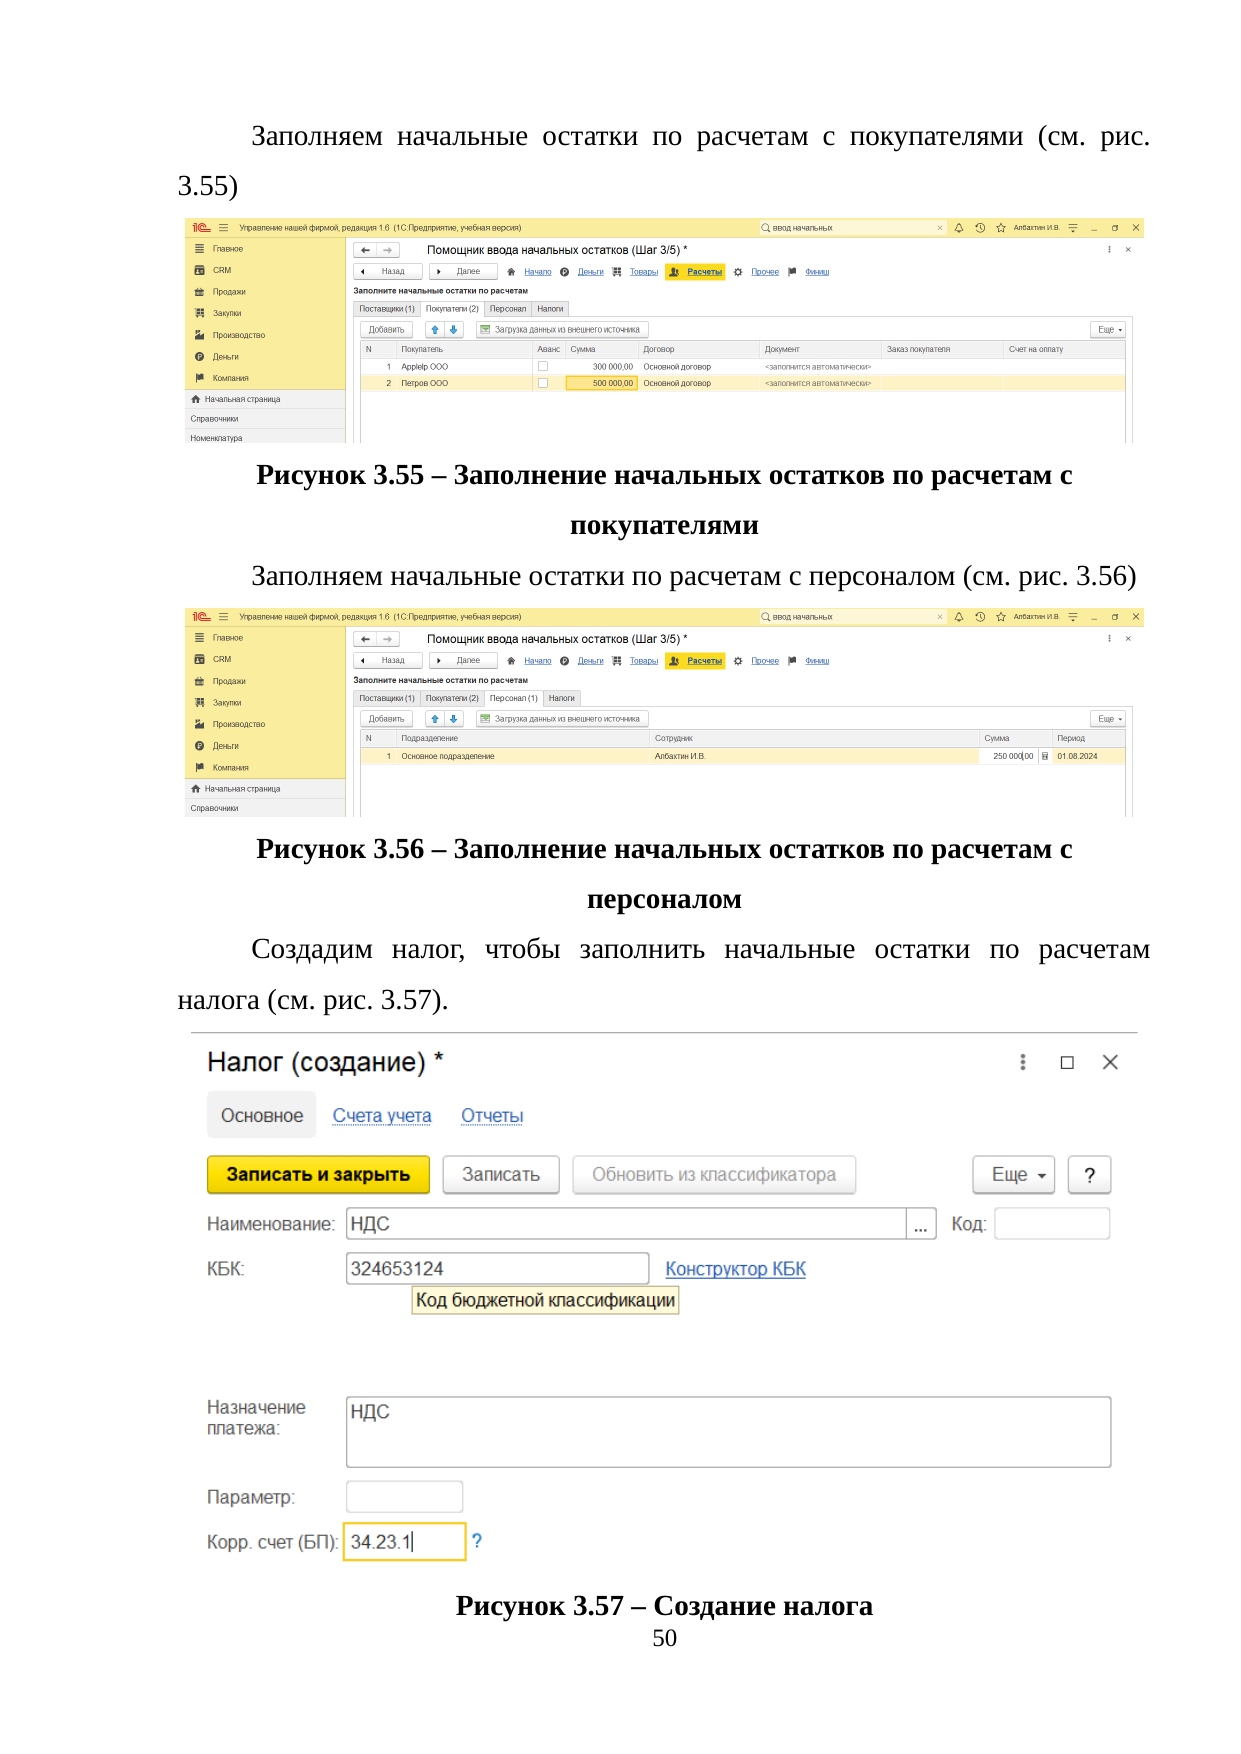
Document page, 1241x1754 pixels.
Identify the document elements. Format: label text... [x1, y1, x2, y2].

text Рисунок 3.57 – Создание налога [177, 1588, 1152, 1621]
text Заполняем начальные остатки по расчетам с персоналом (см. рис. 3.56) [177, 558, 1152, 591]
text Рисунок 3.55 – Заполнение начальных остатков по расчетам с покупателями [177, 457, 1152, 541]
text Рисунок 3.56 – Заполнение начальных остатков по расчетам с персоналом [177, 831, 1152, 915]
text Создадим налог, чтобы заполнить начальные остатки по расчетам налога (см. рис. 3.57). [177, 931, 1152, 1015]
picture [184, 218, 1145, 443]
picture [184, 608, 1145, 817]
text Заполняем начальные остатки по расчетам с покупателями (см. рис. 3.55) [177, 118, 1152, 202]
picture [191, 1032, 1138, 1574]
